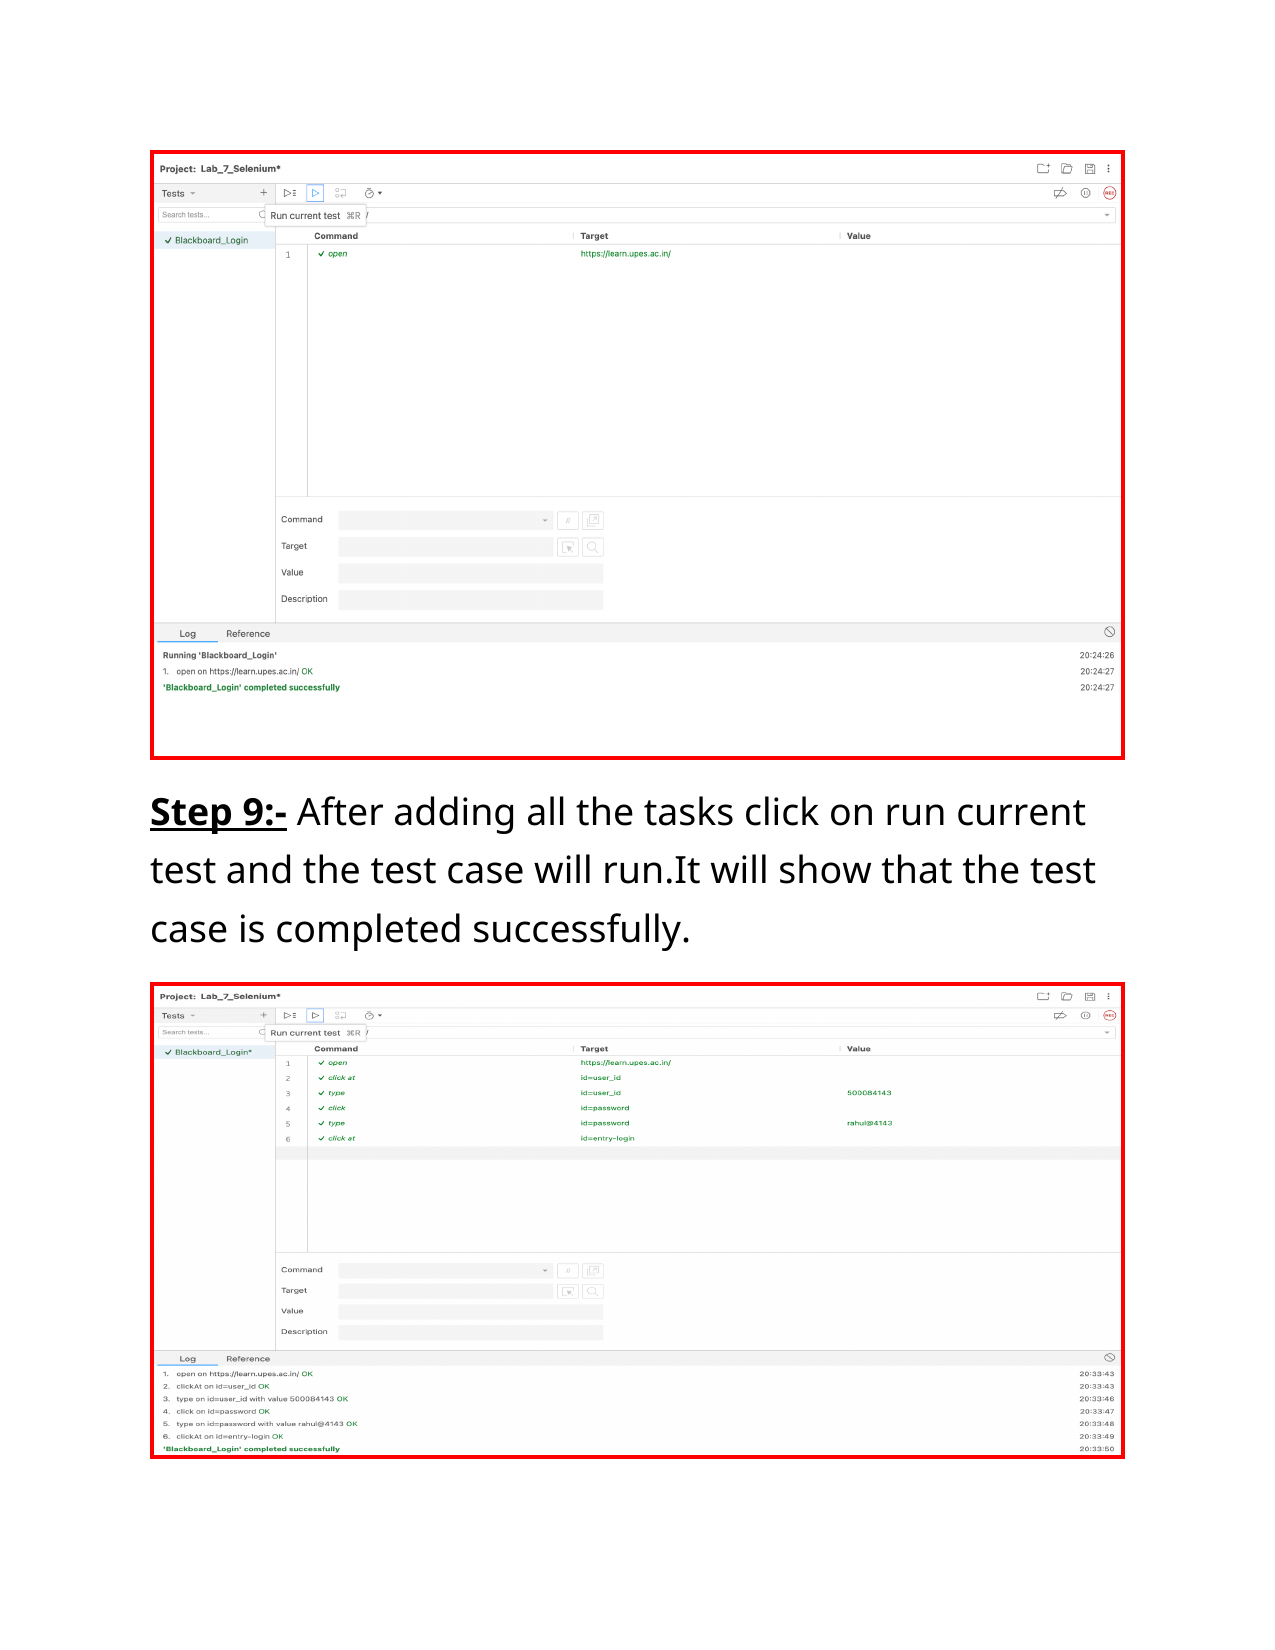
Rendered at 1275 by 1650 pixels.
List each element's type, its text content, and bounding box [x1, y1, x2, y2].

text Step 9:- After adding all the tasks click on run current test and the test case will run.It will show that the test case is completed successfully. [150, 785, 1125, 953]
picture [154, 986, 1121, 1455]
picture [154, 154, 1121, 756]
